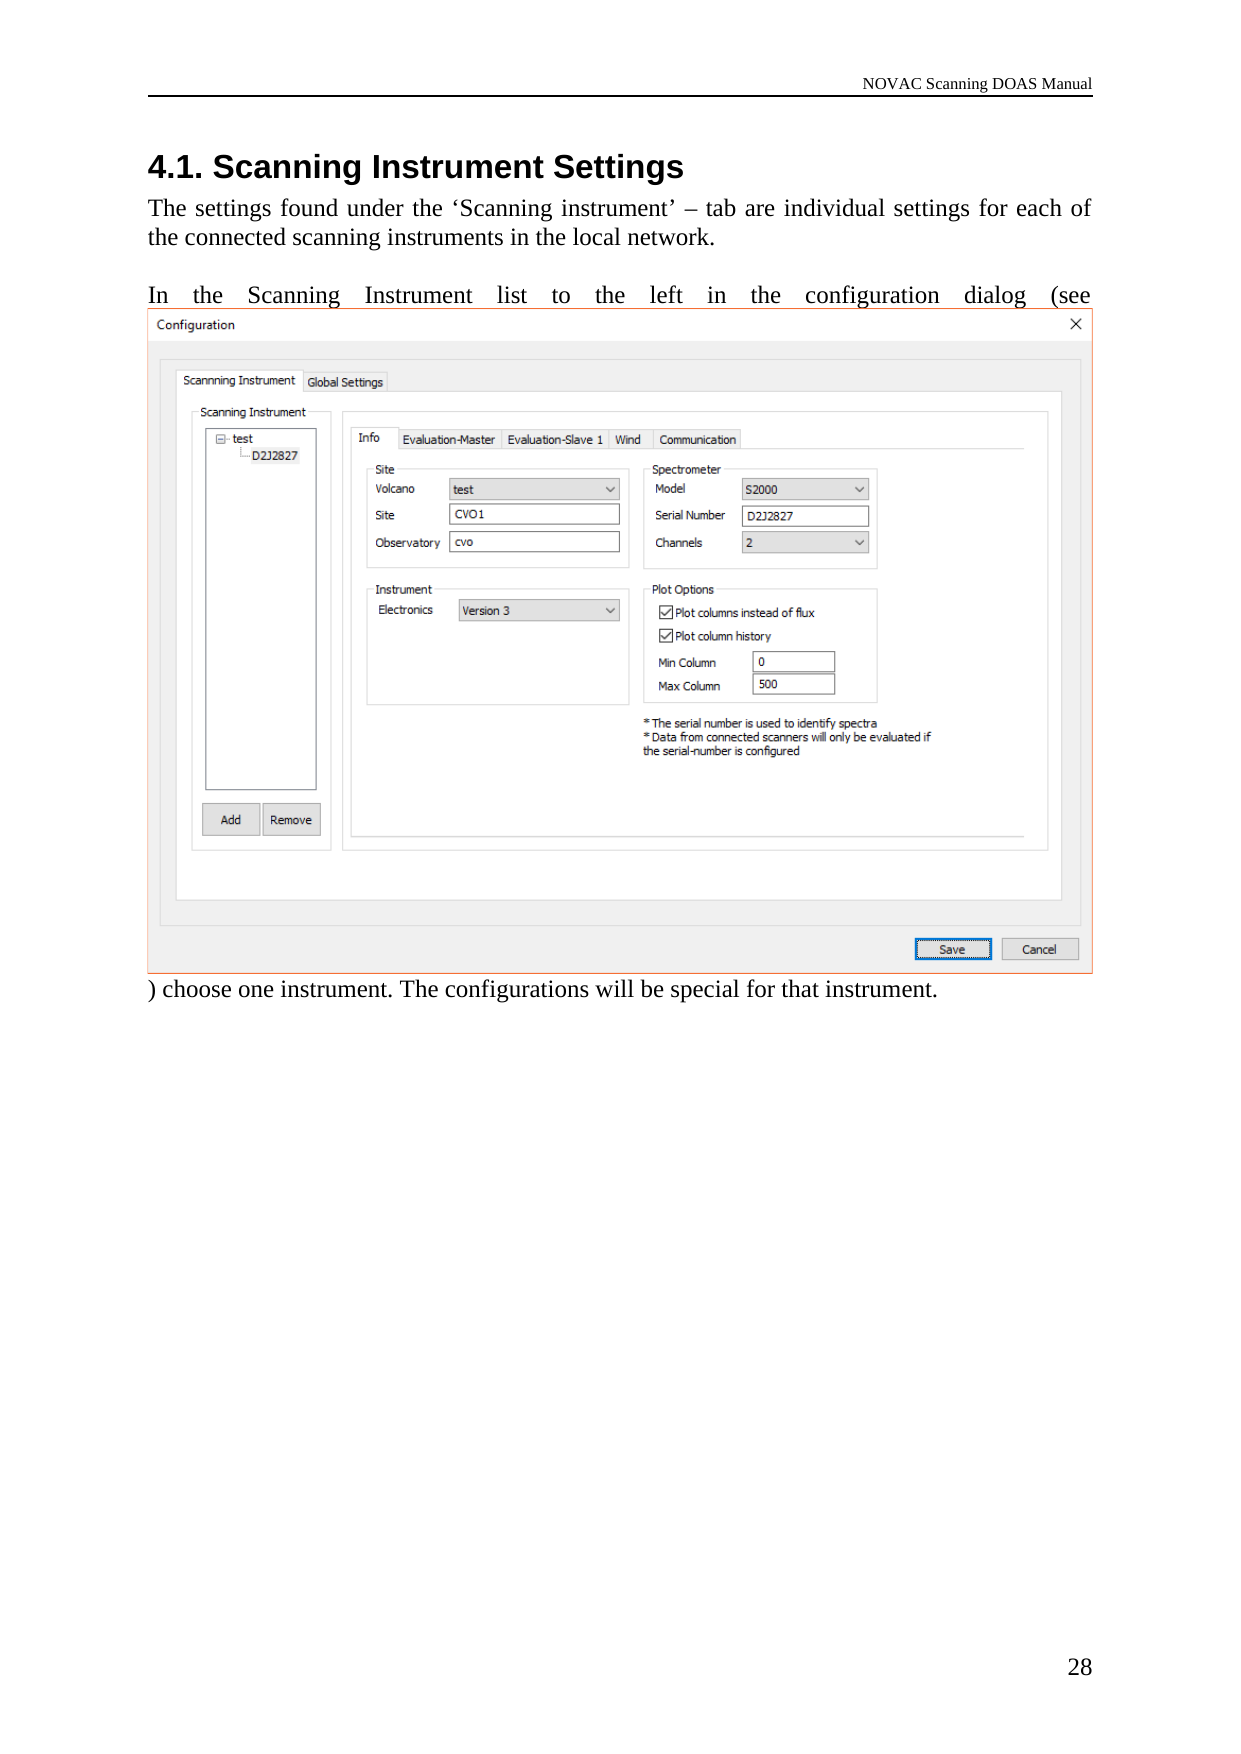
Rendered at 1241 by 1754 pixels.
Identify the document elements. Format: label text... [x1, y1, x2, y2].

subtitle 4.1. Scanning Instrument Settings [148, 148, 1093, 186]
picture [147, 308, 1093, 974]
text The settings found under the ‘Scanning instrument’ – tab are individual settings for each of the connected scanning instruments in the local network. [148, 192, 1093, 251]
text In the Scanning Instrument list to the left in the configuration dialog (see Figure 22) choose one instrument. The configurations will be special for that instrument. [148, 280, 1093, 308]
text In the Scanning Instrument list to the left in the configuration dialog (see Figure 22) choose one instrument. The configurations will be special for that instrument. [148, 974, 1093, 1002]
